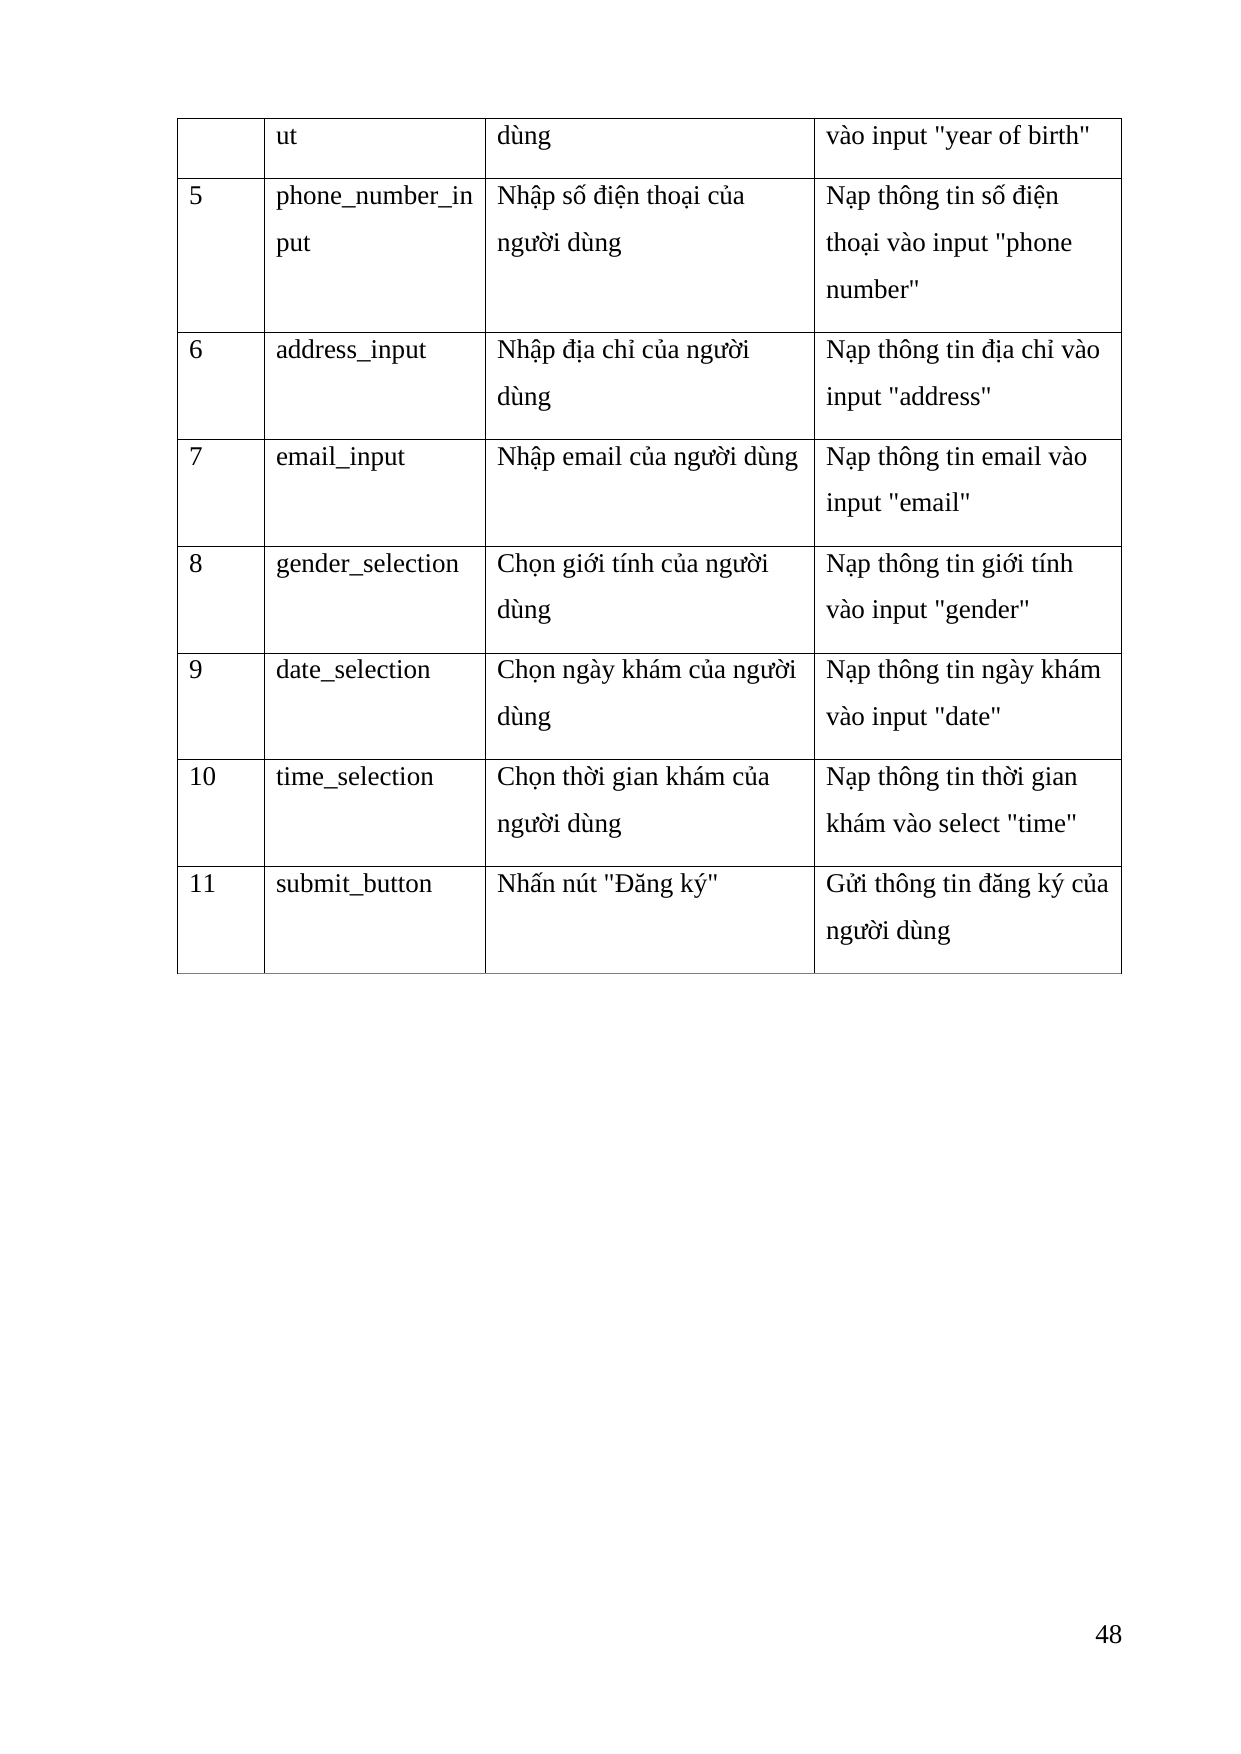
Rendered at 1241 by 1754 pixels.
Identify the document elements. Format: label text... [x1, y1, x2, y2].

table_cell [486, 119, 814, 178]
table_cell Nạp thông tin ngày khám vào input "date" [815, 654, 1121, 759]
table_cell 11 [178, 867, 264, 973]
table_cell phone_number_input [265, 179, 485, 332]
table_cell year_of_birth_input [265, 119, 485, 178]
table_cell date_selection [265, 654, 485, 759]
table_cell Nạp thông tin số điện thoại vào input "phone number" [815, 179, 1121, 332]
table_cell Nhập email của người dùng [486, 440, 814, 546]
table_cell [815, 119, 1121, 178]
table_cell 9 [178, 654, 264, 759]
table_cell Nạp thông tin giới tính vào input "gender" [815, 547, 1121, 652]
table_cell Chọn ngày khám của người dùng [486, 654, 814, 759]
table_cell Gửi thông tin đăng ký của người dùng [815, 867, 1121, 973]
table_cell gender_selection [265, 547, 485, 652]
table_cell 6 [178, 333, 264, 439]
table_cell address_input [265, 333, 485, 439]
table_cell Chọn thời gian khám của người dùng [486, 760, 814, 866]
table_cell Nạp thông tin địa chỉ vào input "address" [815, 333, 1121, 439]
table_cell Nhập địa chỉ của người dùng [486, 333, 814, 439]
table_cell email_input [265, 440, 485, 546]
table_cell 8 [178, 547, 264, 652]
table_cell Nạp thông tin email vào input "email" [815, 440, 1121, 546]
table_cell 10 [178, 760, 264, 866]
table_cell 4 [178, 119, 264, 178]
table_cell 7 [178, 440, 264, 546]
table_cell 5 [178, 179, 264, 332]
table_cell submit_button [265, 867, 485, 973]
table_cell Nhập số điện thoại của người dùng [486, 179, 814, 332]
table_cell Nạp thông tin thời gian khám vào select "time" [815, 760, 1121, 866]
table_cell Chọn giới tính của người dùng [486, 547, 814, 652]
table_cell Nhấn nút "Đăng ký" [486, 867, 814, 973]
table_cell time_selection [265, 760, 485, 866]
